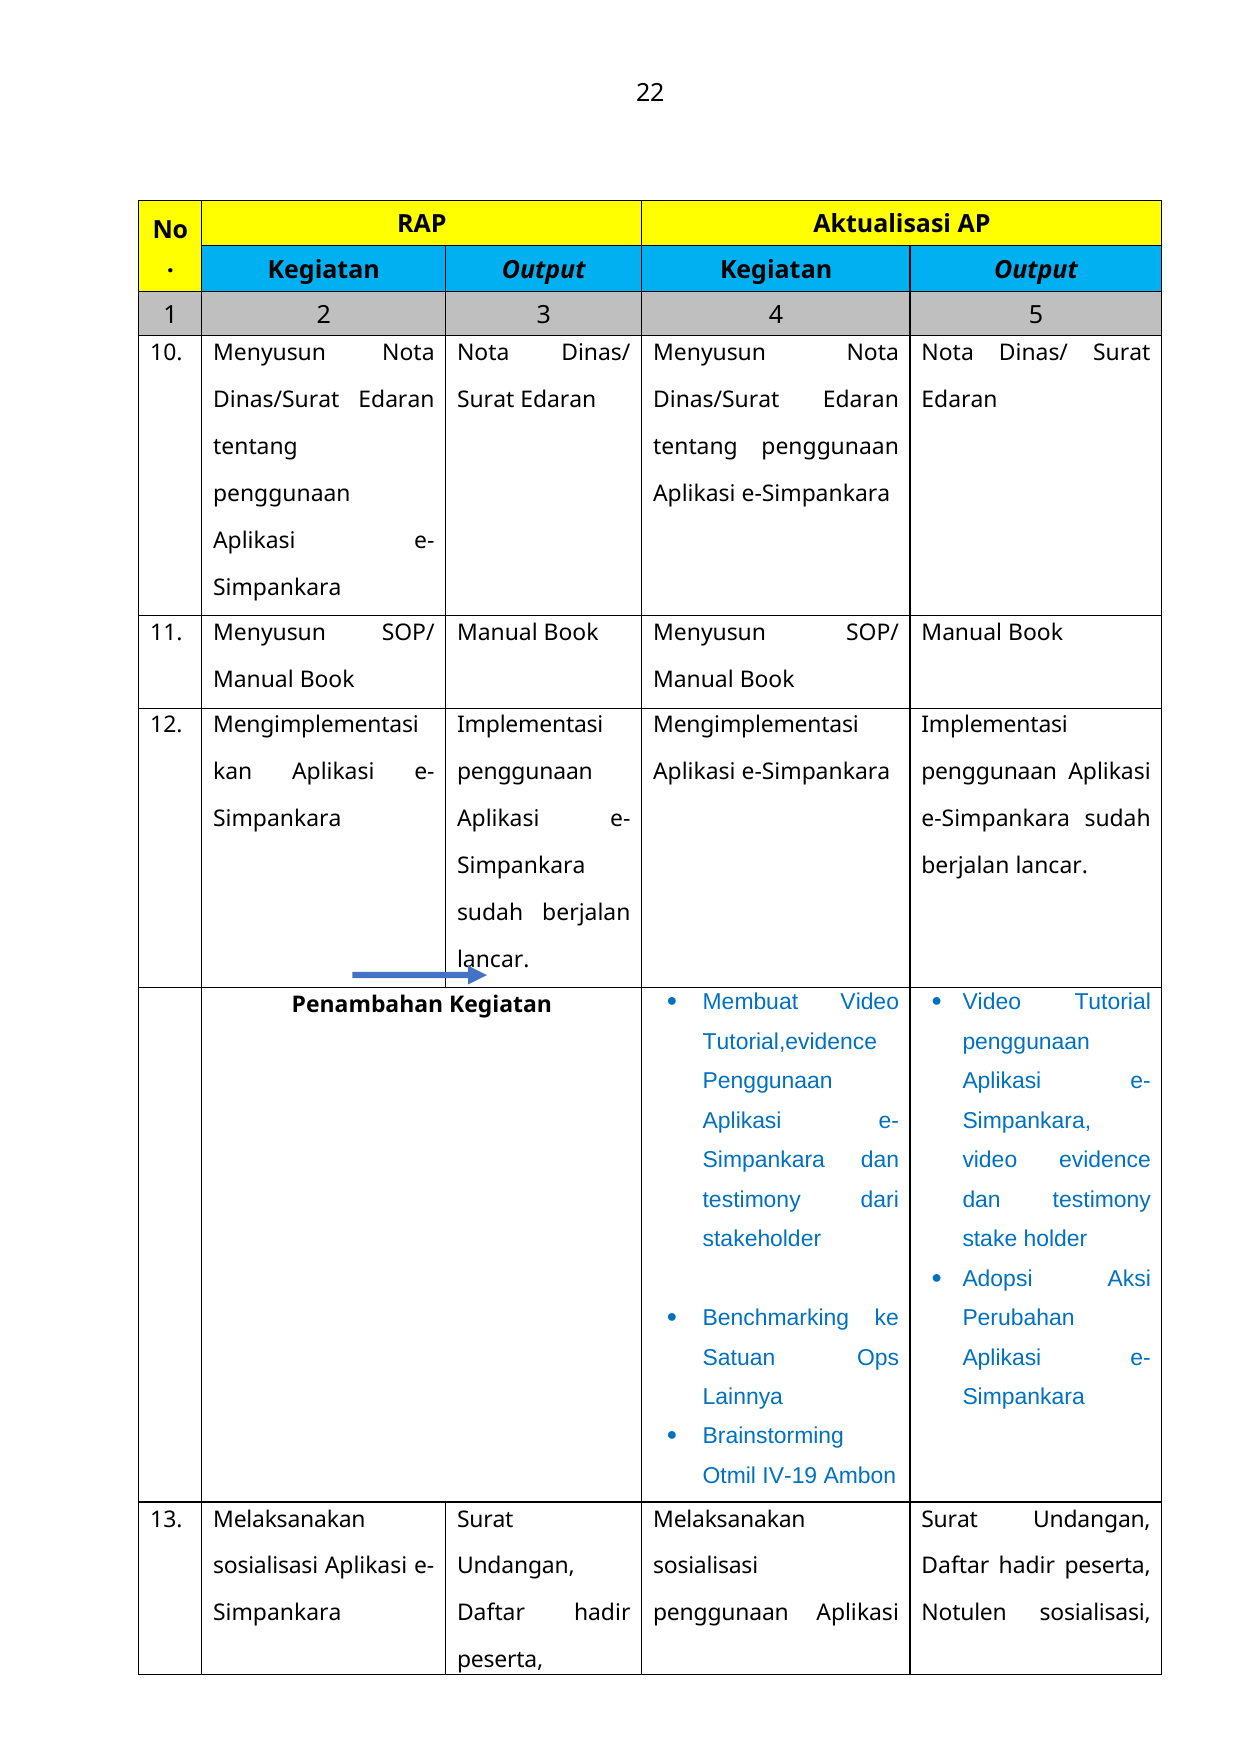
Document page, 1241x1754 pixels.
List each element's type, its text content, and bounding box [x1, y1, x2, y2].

table_cell Menyusun Nota Dinas/Surat Edaran tentang penggunaan Aplikasi e-Simpankara [642, 336, 909, 615]
table_header Aktualisasi AP [642, 201, 1161, 245]
table_cell 4 [642, 292, 909, 335]
table_cell 13. [139, 1503, 201, 1674]
table_cell Menyusun Nota Dinas/Surat Edaran tentang penggunaan Aplikasi e-Simpankara [202, 336, 445, 615]
table_cell 1 [139, 292, 201, 335]
table_cell Mengimplementasi kan Aplikasi e-Simpankara [202, 709, 445, 987]
table_cell Kegiatan [642, 246, 909, 291]
table_cell Menyusun SOP/ Manual Book [202, 616, 445, 707]
table_header No. [139, 201, 201, 291]
table_cell Output [446, 246, 641, 291]
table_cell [911, 1503, 1161, 1674]
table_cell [642, 1503, 909, 1674]
table_cell Manual Book [446, 616, 641, 707]
table_cell 10. [139, 336, 201, 615]
table_cell Manual Book [911, 616, 1161, 707]
table_cell 5 [911, 292, 1161, 335]
table_cell Membuat Video Tutorial,evidence Penggunaan Aplikasi e-Simpankara dan testimony dari stakeholder Benchmarking ke Satuan Ops Lainnya Brainstorming Otmil IV-19 Ambon [642, 988, 909, 1501]
table_cell Video Tutorial penggunaan Aplikasi e-Simpankara, video evidence dan testimony stake holder Adopsi Aksi Perubahan Aplikasi e-Simpankara [911, 988, 1161, 1501]
table_header RAP [202, 201, 641, 245]
table_cell Nota Dinas/ Surat Edaran [446, 336, 641, 615]
table_cell 11. [139, 616, 201, 707]
table_cell Nota Dinas/ Surat Edaran [911, 336, 1161, 615]
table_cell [446, 1503, 641, 1674]
table_cell Implementasi penggunaan Aplikasi e-Simpankara sudah berjalan lancar. [446, 709, 641, 987]
table_cell [139, 988, 201, 1501]
table_cell Mengimplementasi Aplikasi e-Simpankara [642, 709, 909, 987]
table_cell Menyusun SOP/ Manual Book [642, 616, 909, 707]
table_cell 3 [446, 292, 641, 335]
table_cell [202, 1503, 445, 1674]
table_cell 2 [202, 292, 445, 335]
table_cell Implementasi penggunaan Aplikasi e-Simpankara sudah berjalan lancar. [911, 709, 1161, 987]
table_cell 12. [139, 709, 201, 987]
table_cell Output [911, 246, 1161, 291]
table_cell Kegiatan [202, 246, 445, 291]
table_cell Penambahan Kegiatan [202, 988, 641, 1501]
